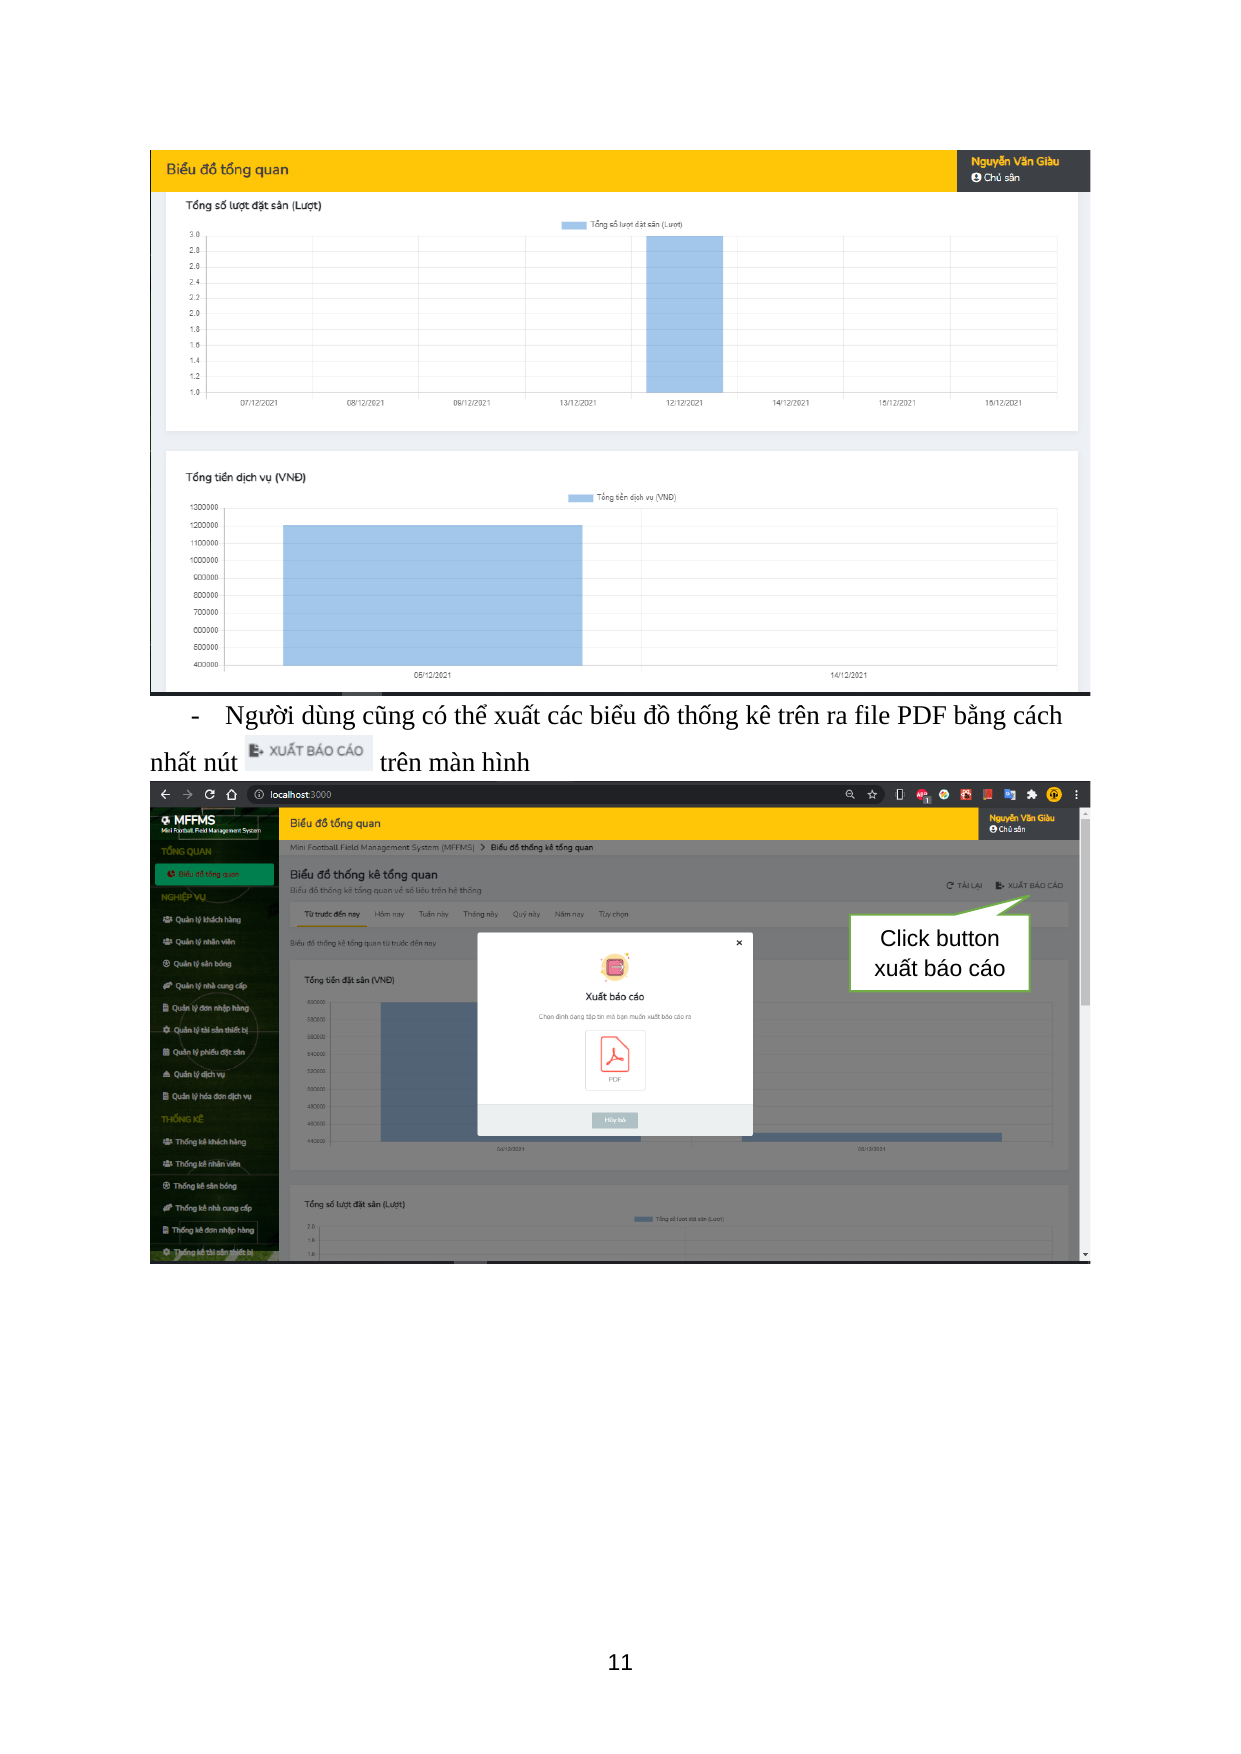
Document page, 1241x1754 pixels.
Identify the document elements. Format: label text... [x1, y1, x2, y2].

picture [244, 735, 373, 771]
picture [150, 781, 1091, 1264]
picture [150, 150, 1091, 696]
text - Người dùng cũng có thể xuất các biểu đồ thống kê trên ra file PDF bằng cách nhất nút trên màn hình [150, 699, 1090, 777]
